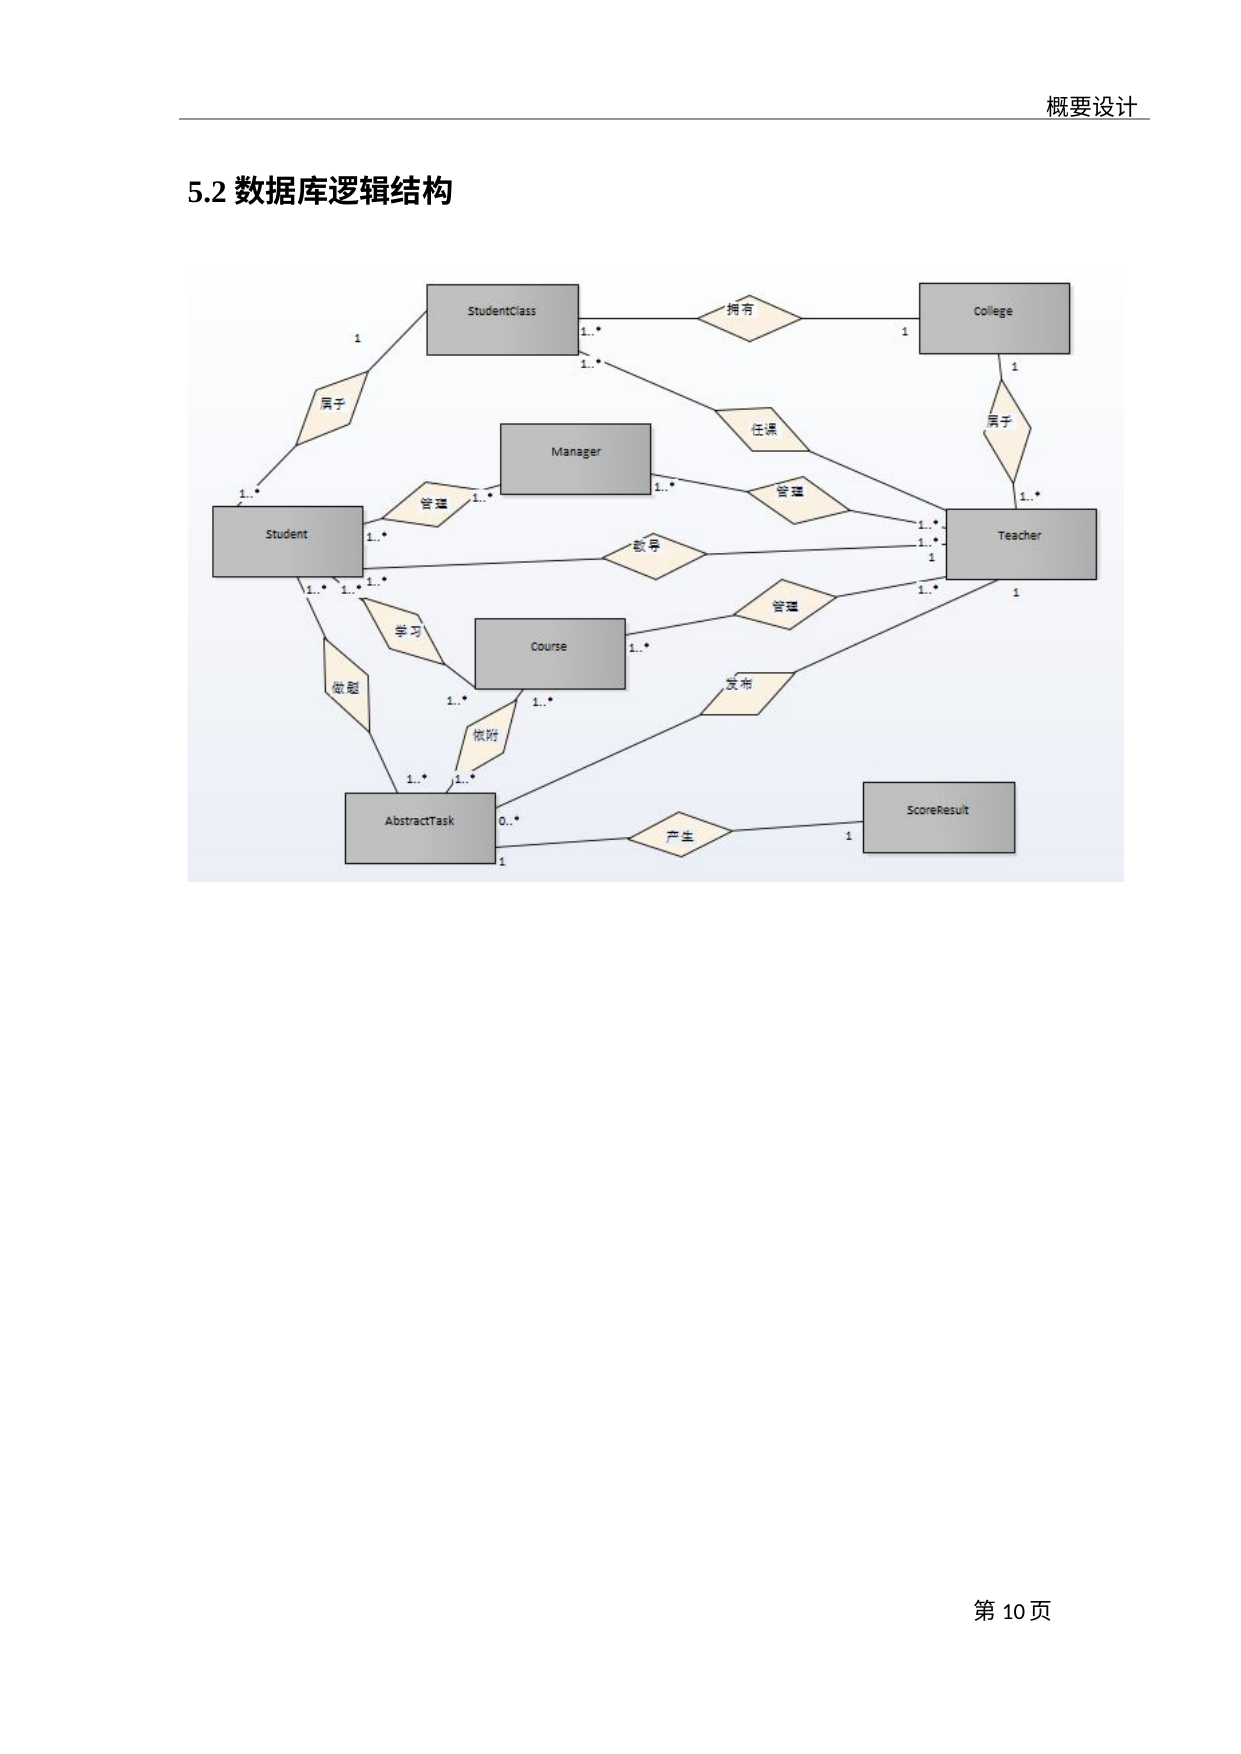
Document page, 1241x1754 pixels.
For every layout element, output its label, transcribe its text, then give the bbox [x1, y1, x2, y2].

subtitle 5.2 数据库逻辑结构 [187, 156, 1053, 221]
picture [187, 268, 1124, 882]
